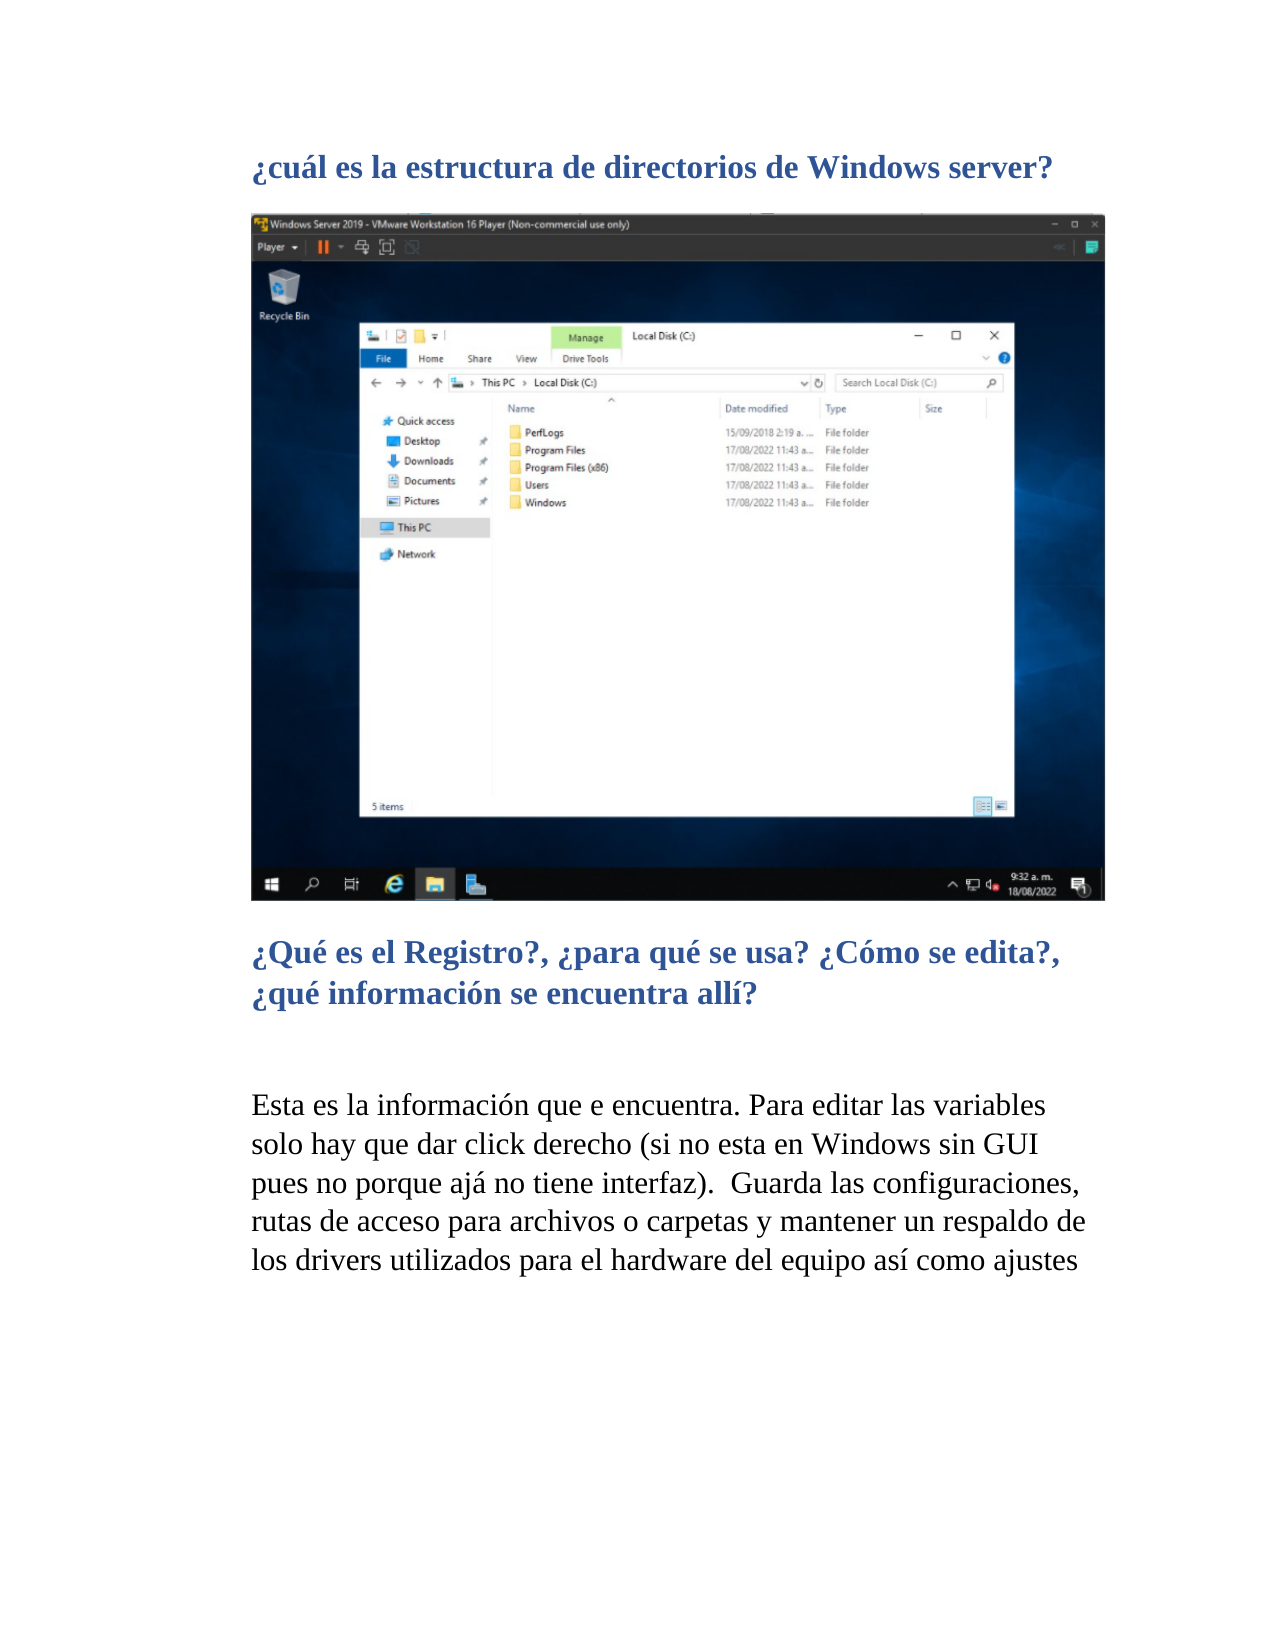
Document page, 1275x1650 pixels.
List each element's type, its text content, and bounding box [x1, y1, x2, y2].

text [251, 1086, 1098, 1277]
subtitle ¿Qué es el Registro?, ¿para qué se usa? ¿Cómo se edita?, ¿qué información se encuentra allí? [251, 932, 1098, 1012]
picture [251, 213, 1106, 901]
subtitle ¿cuál es la estructura de directorios de Windows server? [177, 148, 1098, 186]
